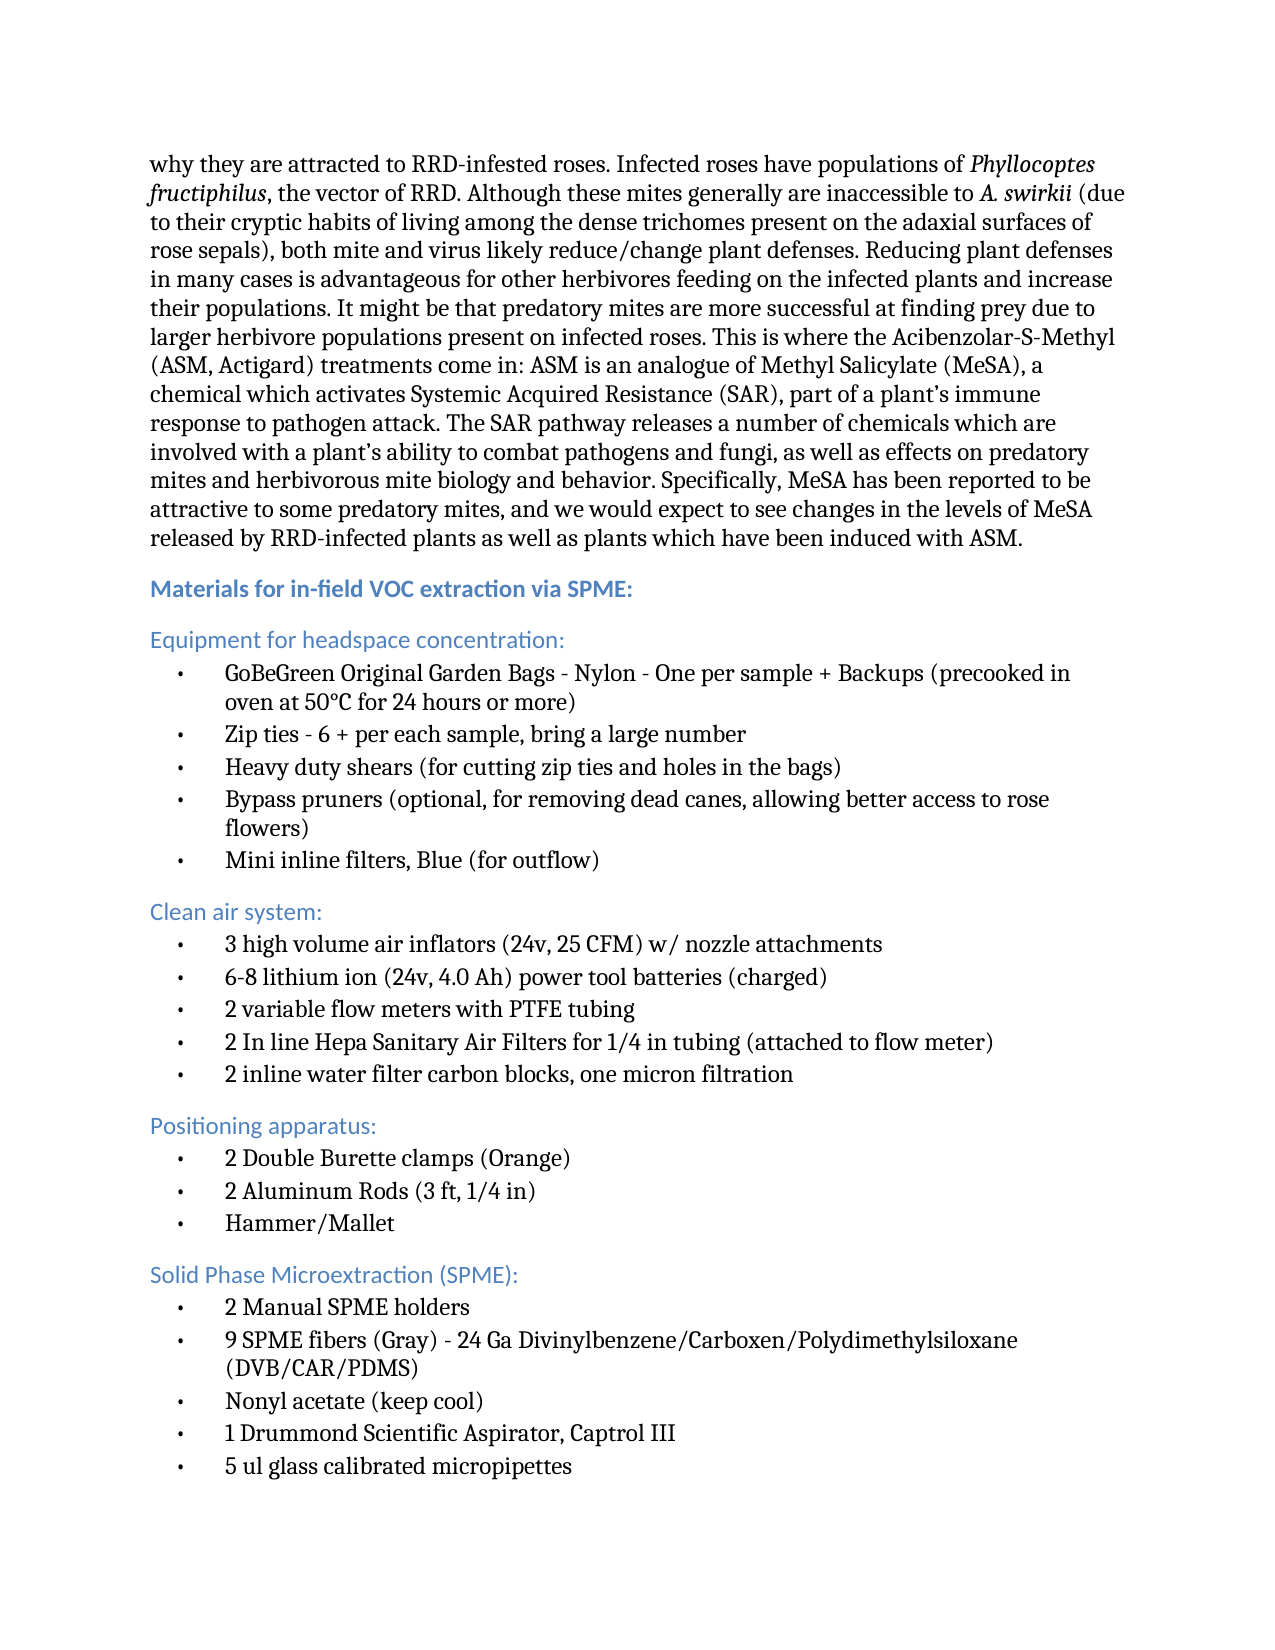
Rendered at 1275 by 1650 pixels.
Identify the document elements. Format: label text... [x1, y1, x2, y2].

list 2 Aluminum Rods (3 ft, 1/4 in) [175, 1177, 1125, 1205]
list 2 variable flow meters with PTFE tubing [175, 995, 1125, 1024]
list Zip ties - 6 + per each sample, bring a large number [175, 720, 1125, 749]
list 3 high volume air inflators (24v, 25 CFM) w/ nozzle attachments [175, 930, 1125, 959]
list 6-8 lithium ion (24v, 4.0 Ah) power tool batteries (charged) [175, 963, 1125, 992]
list 2 inline water filter carbon blocks, one micron filtration [175, 1060, 1125, 1089]
list GoBeGreen Original Garden Bags - Nylon - One per sample + Backups (precooked in oven at 50°C for 24 hours or more) [175, 659, 1125, 716]
list Nonyl acetate (keep cool) [175, 1387, 1125, 1416]
list Hammer/Mallet [175, 1209, 1125, 1238]
list 5 ul glass calibrated micropipettes [175, 1452, 1125, 1481]
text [150, 150, 1125, 552]
list 1 Drummond Scientific Aspirator, Captrol III [175, 1419, 1125, 1448]
subtitle Solid Phase Microextraction (SPME): [150, 1259, 1125, 1289]
list 2 In line Hepa Sanitary Air Filters for 1/4 in tubing (attached to flow meter) [175, 1028, 1125, 1057]
subtitle Materials for in-field VOC extraction via SPME: [150, 573, 1125, 604]
subtitle Clean air system: [150, 896, 1125, 927]
subtitle Positioning apparatus: [150, 1110, 1125, 1140]
list Bypass pruners (optional, for removing dead canes, allowing better access to rose flowers) [175, 785, 1125, 843]
subtitle Equipment for headspace concentration: [150, 625, 1125, 655]
list Heavy duty shears (for cutting zip ties and holes in the bags) [175, 753, 1125, 781]
list 2 Manual SPME holders [175, 1293, 1125, 1322]
list Mini inline filters, Blue (for outflow) [175, 846, 1125, 875]
list 2 Double Burette clamps (Orange) [175, 1144, 1125, 1173]
list 9 SPME fibers (Gray) - 24 Ga Divinylbenzene/Carboxen/Polydimethylsiloxane (DVB/CAR/PDMS) [175, 1326, 1125, 1383]
